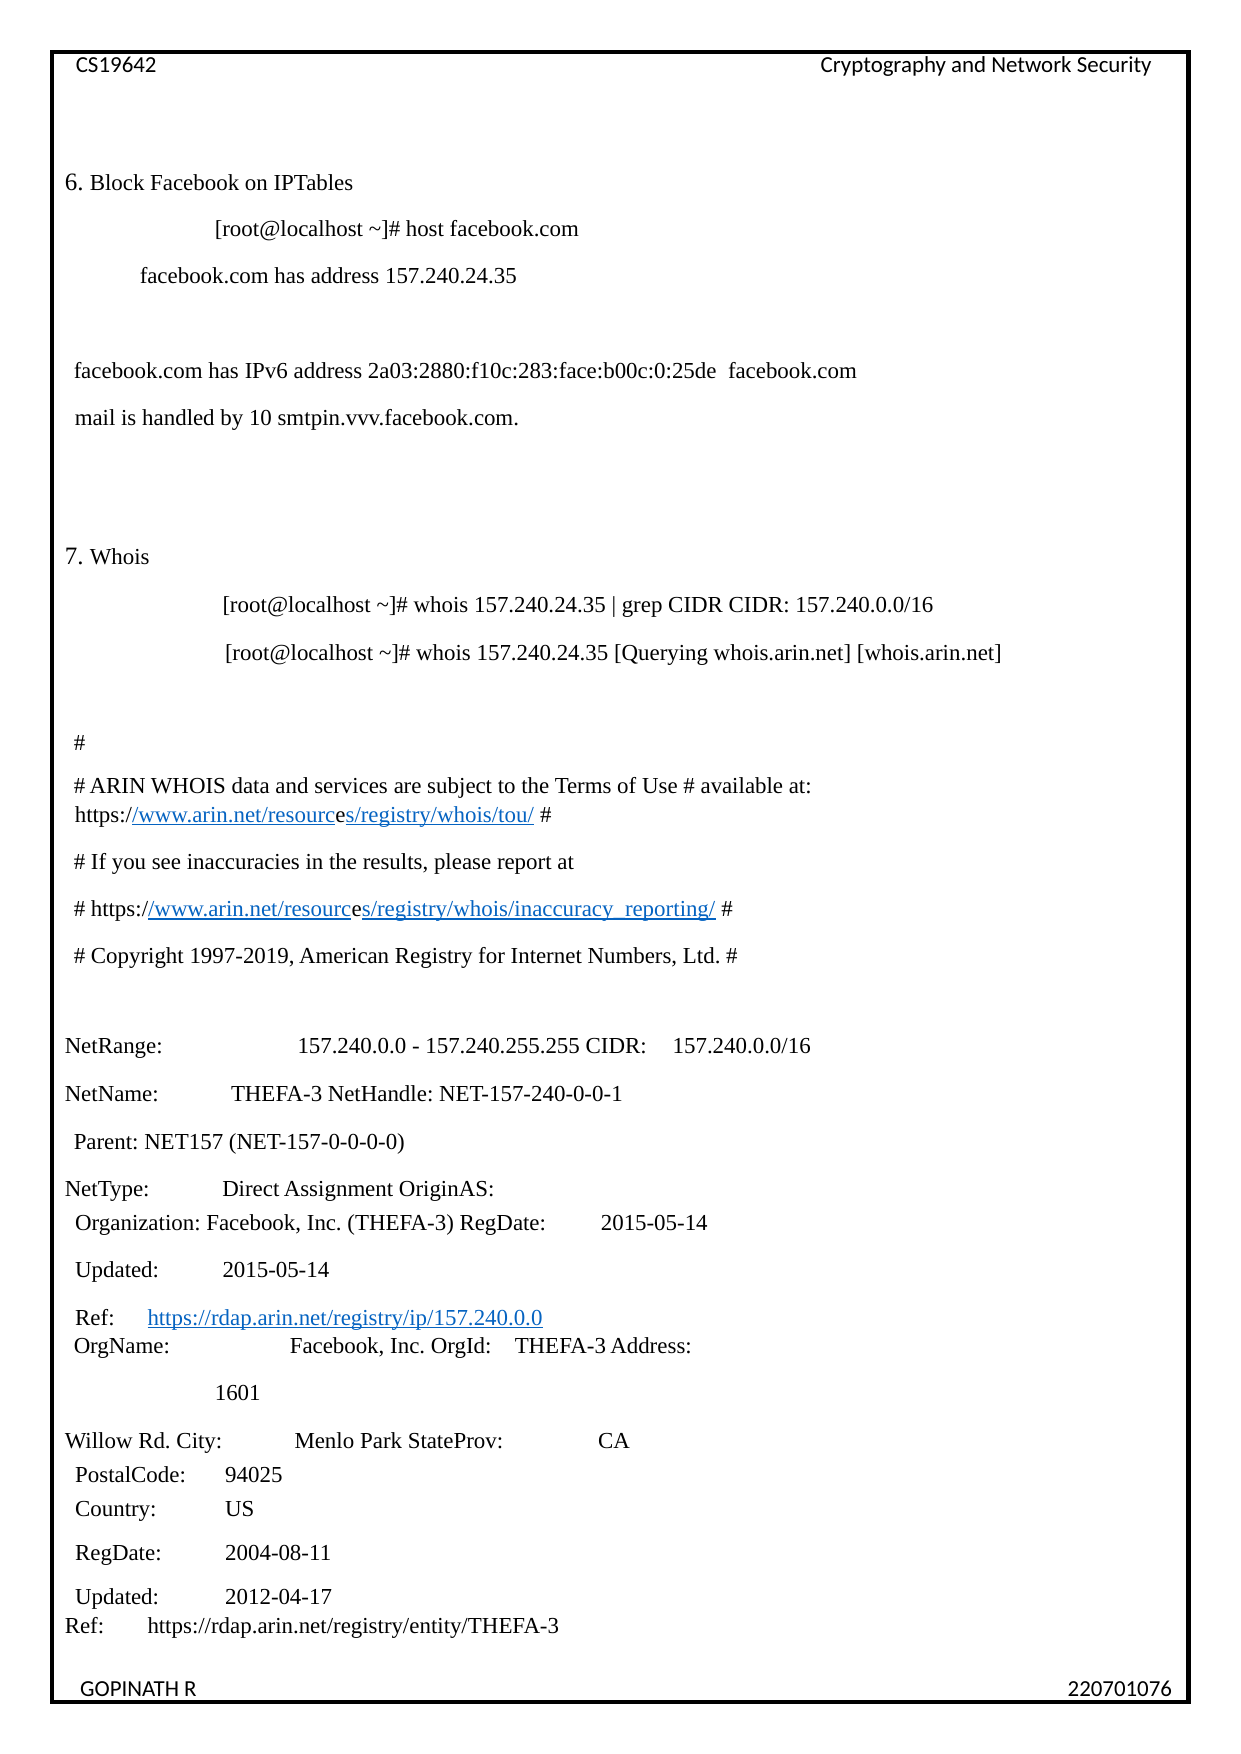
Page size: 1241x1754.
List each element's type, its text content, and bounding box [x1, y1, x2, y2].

text [root@localhost ~]# whois 157.240.24.35 | grep CIDR CIDR: 157.240.0.0/16 [64, 591, 1172, 618]
table_cell Updated: [75, 1578, 225, 1612]
table_header PostalCode: [75, 1457, 225, 1491]
text # ARIN WHOIS data and services are subject to the Terms of Use # available at: https://www.arin.net/resources/registry/whois/tou/ # [73, 772, 1166, 828]
text Ref: https://rdap.arin.net/registry/entity/THEFA-3 [64, 1612, 1172, 1638]
table_cell 2012-04-17 [225, 1578, 338, 1612]
text Willow Rd. City: Menlo Park StateProv: CA [64, 1427, 1172, 1453]
text Parent: NET157 (NET-157-0-0-0-0) [73, 1128, 1166, 1154]
text # [73, 729, 1166, 756]
table_header 94025 [225, 1457, 338, 1491]
table_cell RegDate: [75, 1534, 225, 1577]
table_cell Country: [75, 1491, 225, 1534]
list Block Facebook on IPTables [64, 167, 1166, 196]
text OrgName: Facebook, Inc. OrgId: THEFA-3 Address: 1601 [73, 1332, 703, 1406]
list Whois [64, 541, 1166, 570]
table_cell 2004-08-11 [225, 1534, 338, 1577]
text [root@localhost ~]# whois 157.240.24.35 [Querying whois.arin.net] [whois.arin.net] [64, 639, 1002, 665]
text facebook.com has IPv6 address 2a03:2880:f10c:283:face:b00c:0:25de facebook.com mail is handled by 10 smtpin.vvv.facebook.com. [73, 357, 859, 431]
text NetType: Direct Assignment OriginAS: [64, 1175, 1172, 1201]
text # Copyright 1997-2019, American Registry for Internet Numbers, Ltd. # [73, 943, 1166, 969]
table_header 2015-05-14 [577, 1205, 713, 1332]
text NetName: THEFA-3 NetHandle: NET-157-240-0-0-1 [64, 1080, 1172, 1107]
table_cell US [225, 1491, 338, 1534]
text [root@localhost ~]# host facebook.com facebook.com has address 157.240.24.35 [73, 215, 730, 289]
text # https://www.arin.net/resources/registry/whois/inaccuracy_reporting/ # [73, 895, 1172, 922]
table_header Organization: Facebook, Inc. (THEFA-3) RegDate: Updated: 2015-05-14 Ref: https://rdap.arin.net/registry/ip/157.240.0.0 [75, 1205, 577, 1332]
text NetRange: 157.240.0.0 - 157.240.255.255 CIDR: 157.240.0.0/16 [64, 1032, 1172, 1059]
text # If you see inaccuracies in the results, please report at [73, 848, 1166, 874]
